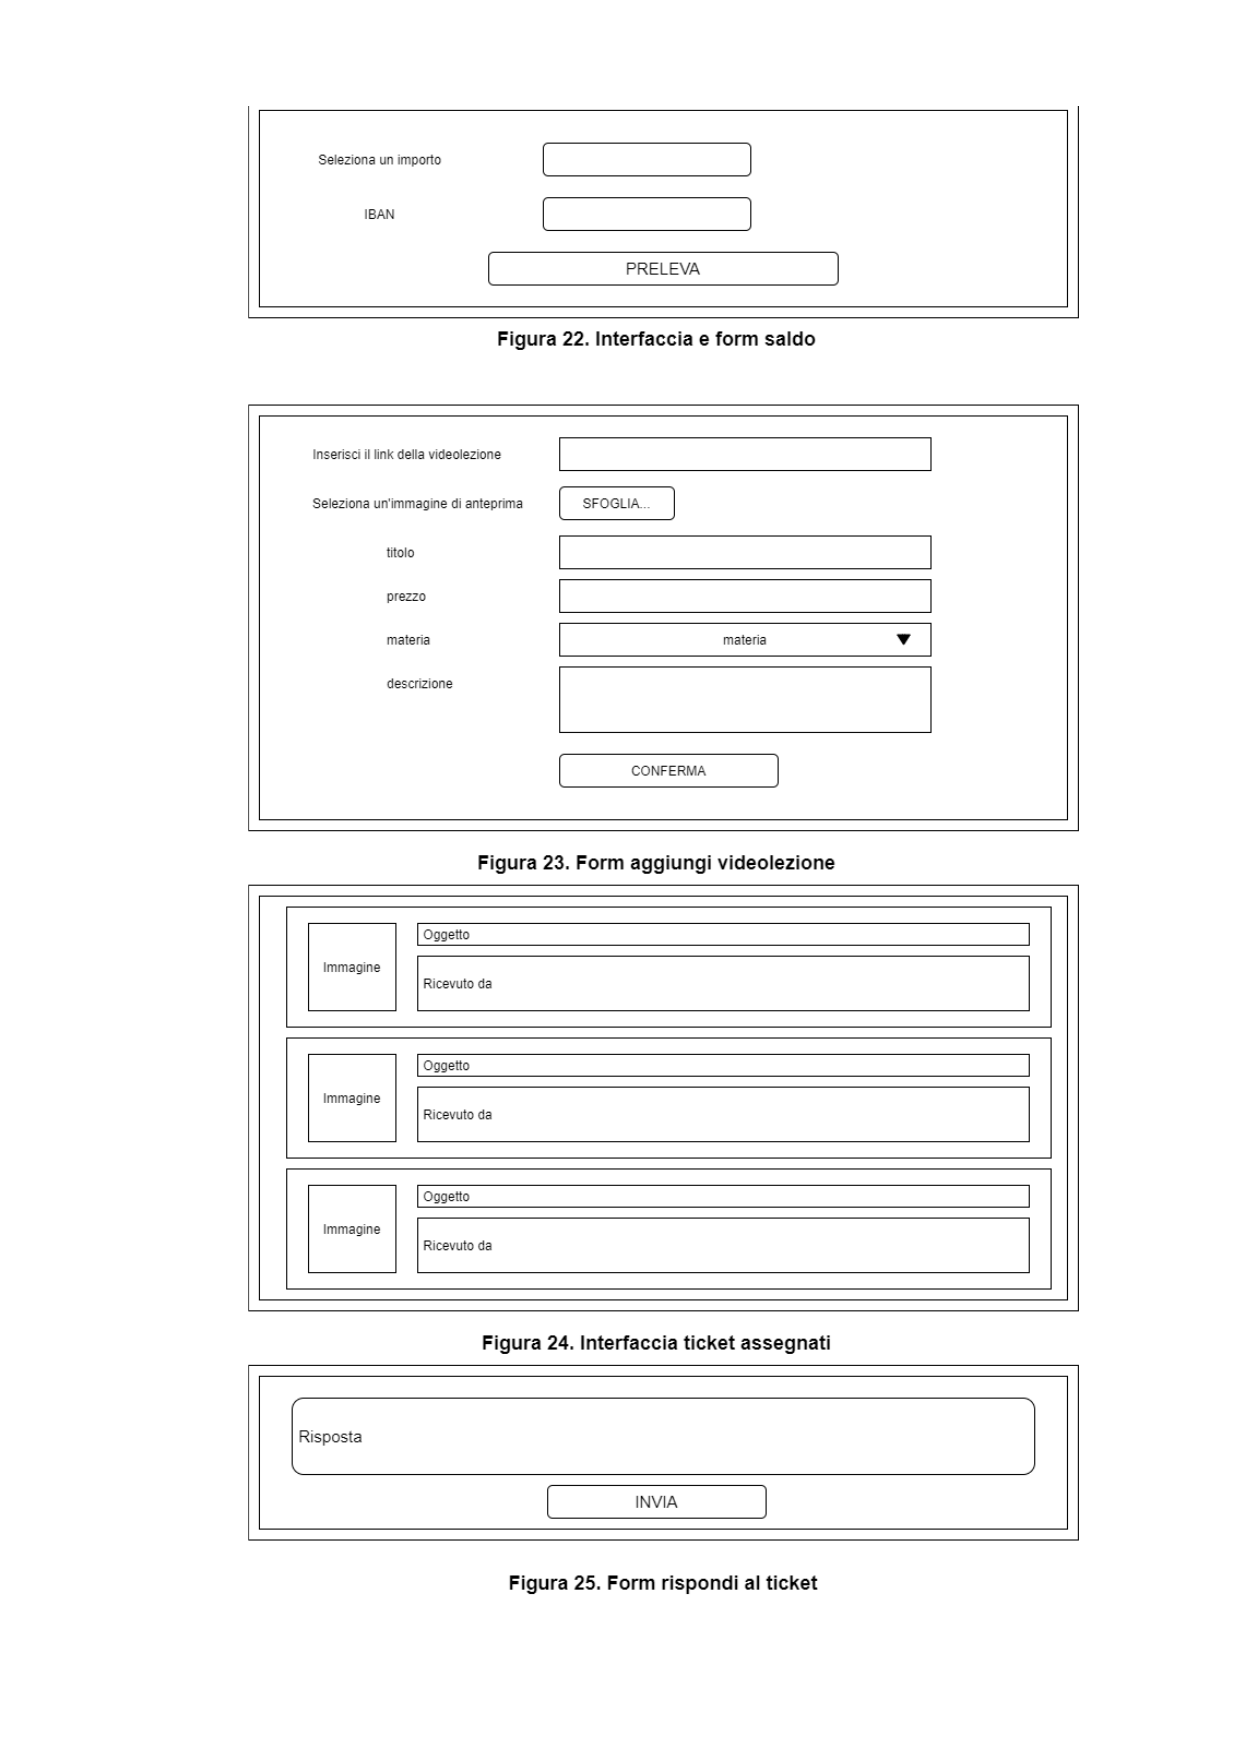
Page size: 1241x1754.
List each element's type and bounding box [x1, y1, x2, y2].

picture [248, 106, 1091, 1622]
